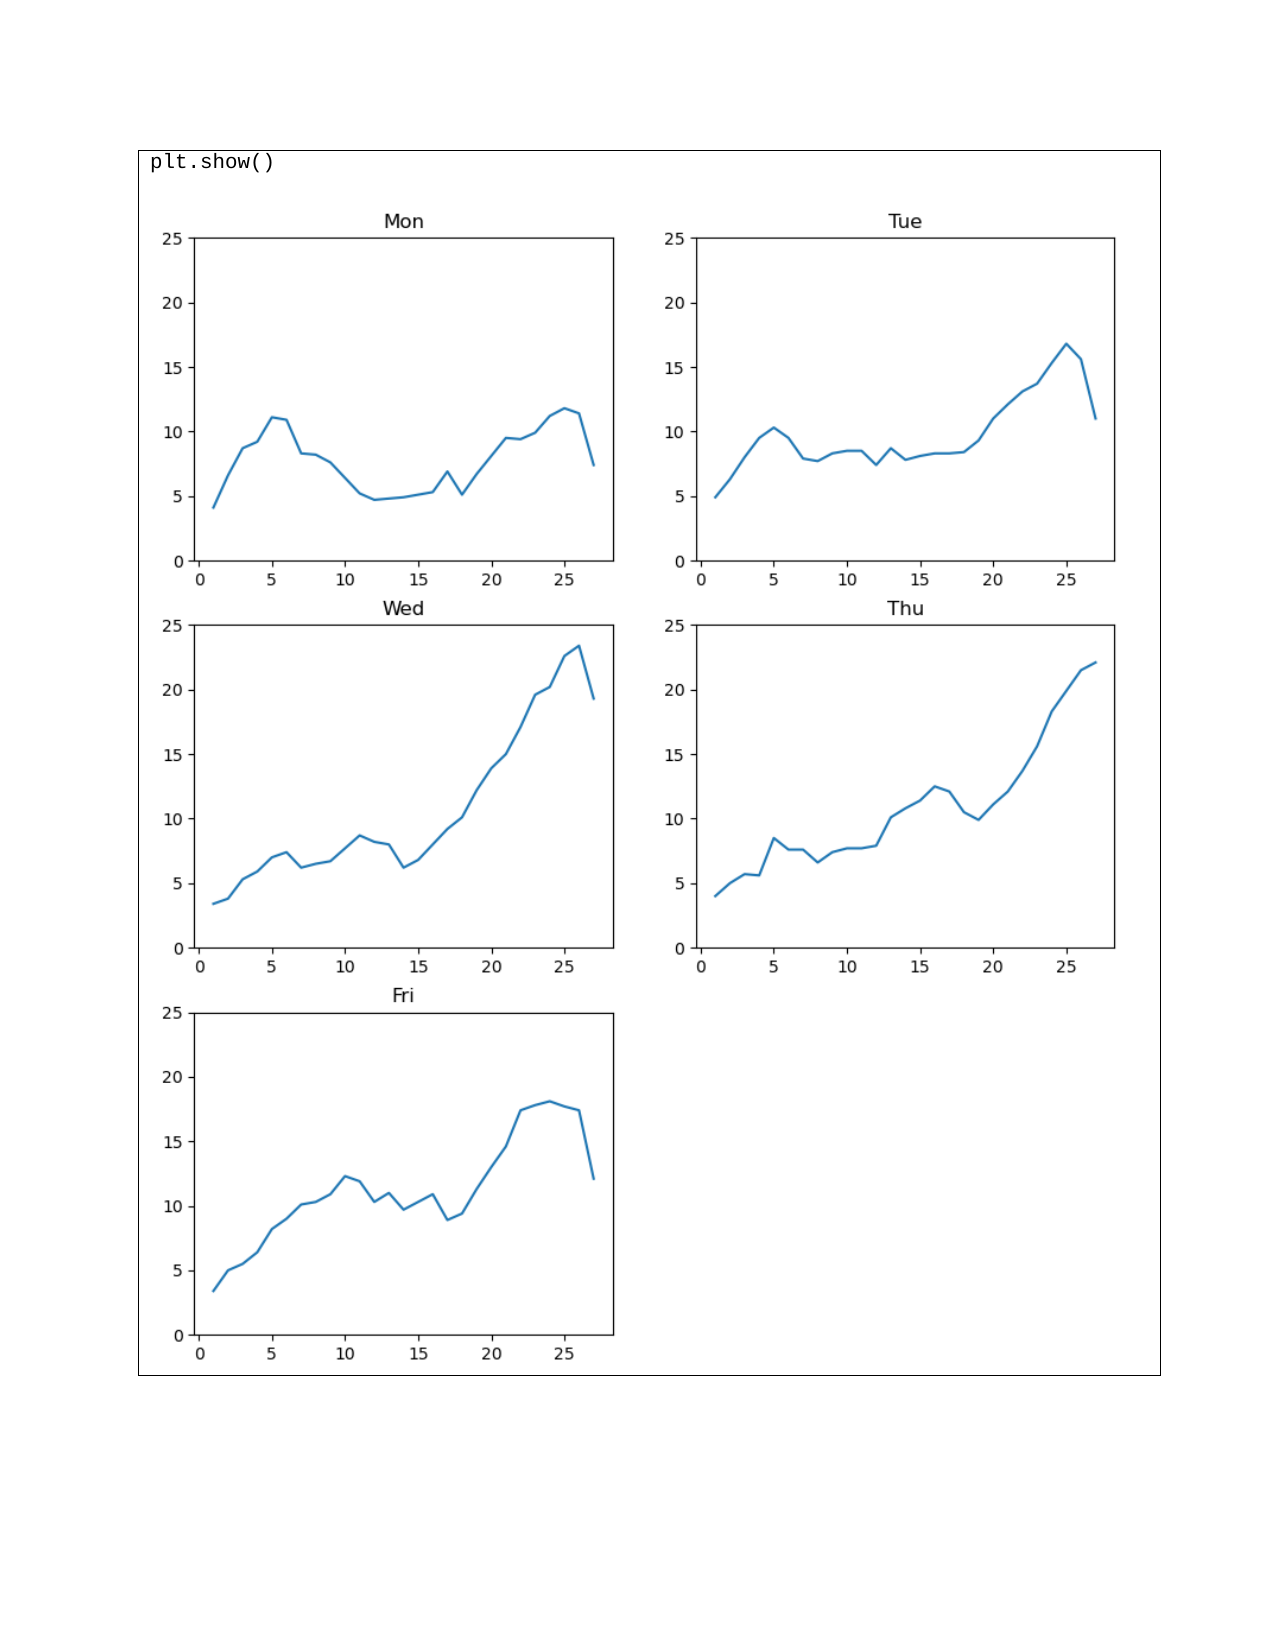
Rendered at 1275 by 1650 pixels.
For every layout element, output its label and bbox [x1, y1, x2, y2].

table_cell [139, 151, 1160, 1374]
picture [150, 202, 1125, 1375]
